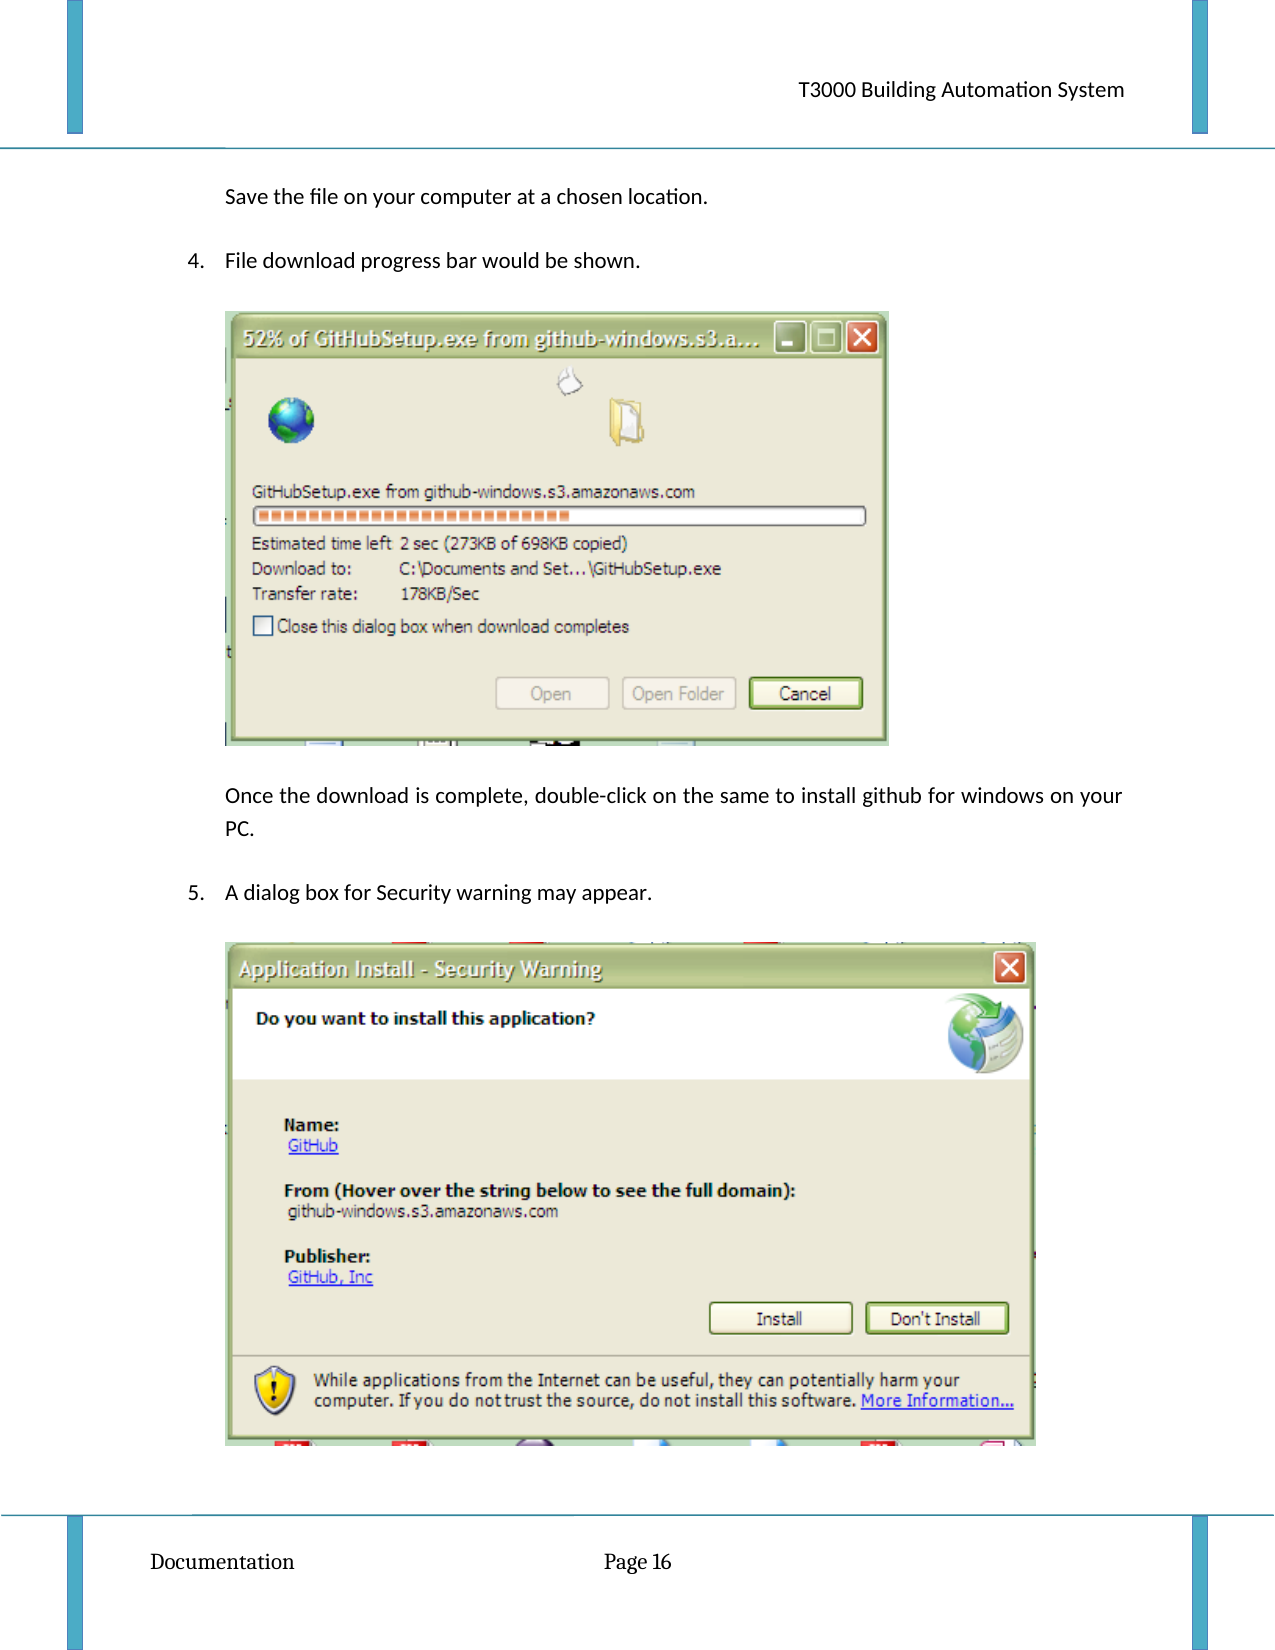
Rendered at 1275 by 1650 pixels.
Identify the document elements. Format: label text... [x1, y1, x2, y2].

list Save the file on your computer at a chosen location. [225, 182, 1125, 210]
picture [225, 311, 889, 746]
list File download progress bar would be shown. [187, 247, 1125, 274]
list Once the download is complete, double-click on the same to install github for windows on your PC. [225, 782, 1125, 842]
picture [225, 942, 1036, 1446]
list A dialog box for Security warning may appear. [187, 878, 1125, 906]
